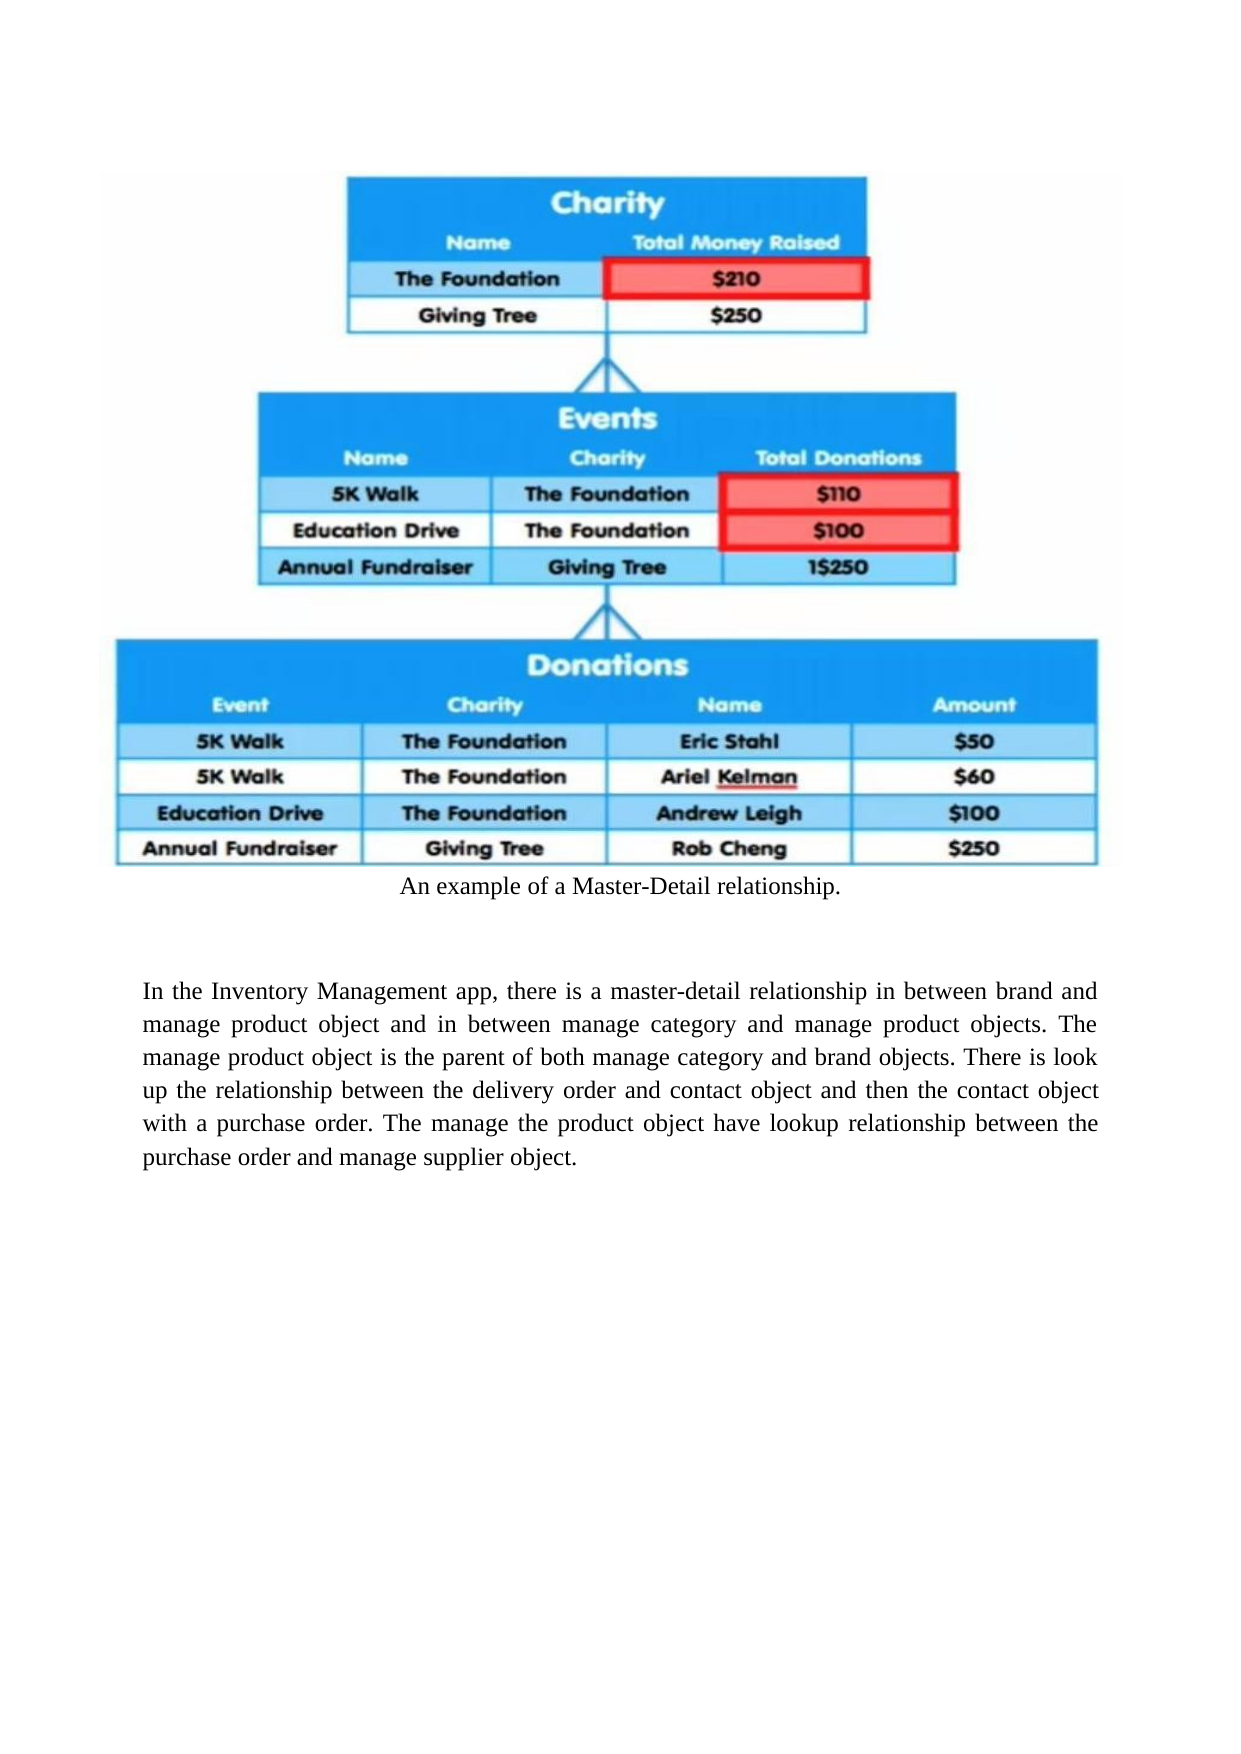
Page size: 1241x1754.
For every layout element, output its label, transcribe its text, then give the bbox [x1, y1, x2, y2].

picture [99, 171, 1122, 867]
text In the Inventory Management app, there is a master-detail relationship in between brand and manage product object and in between manage category and manage product objects. The manage product object is the parent of both manage category and brand objects. There is look up the relationship between the delivery order and contact object and then the contact object with a purchase order. The manage the product object have lookup relationship between the purchase order and manage supplier object. [142, 976, 1099, 1170]
subtitle An example of a Master-Detail relationship. [296, 871, 944, 900]
